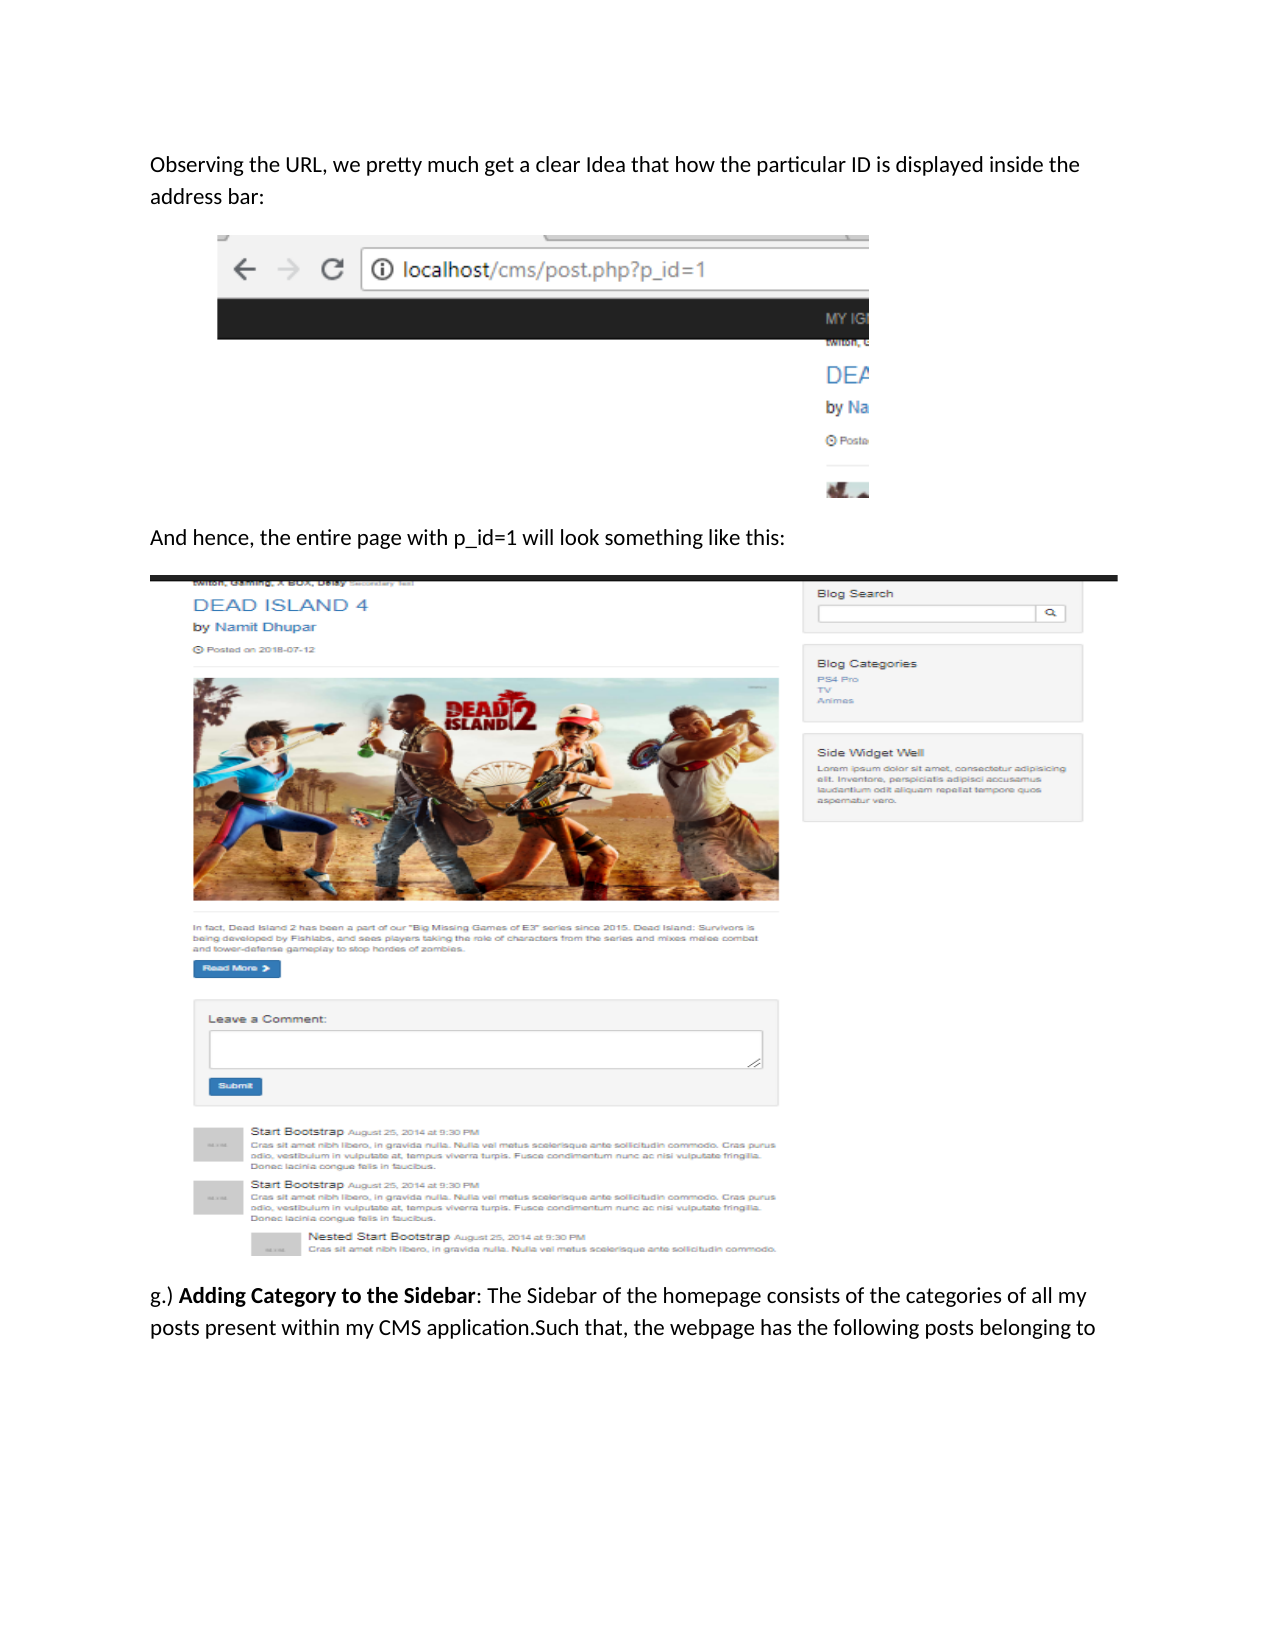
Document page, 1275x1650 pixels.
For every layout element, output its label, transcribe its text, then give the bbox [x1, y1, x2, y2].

text And hence, the entire page with p_id=1 will look something like this: [150, 523, 1125, 551]
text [150, 1281, 1125, 1341]
picture [217, 235, 869, 498]
text Observing the URL, we pretty much get a clear Idea that how the particular ID is displayed inside the address bar: [150, 150, 1125, 210]
picture [150, 575, 1118, 1256]
